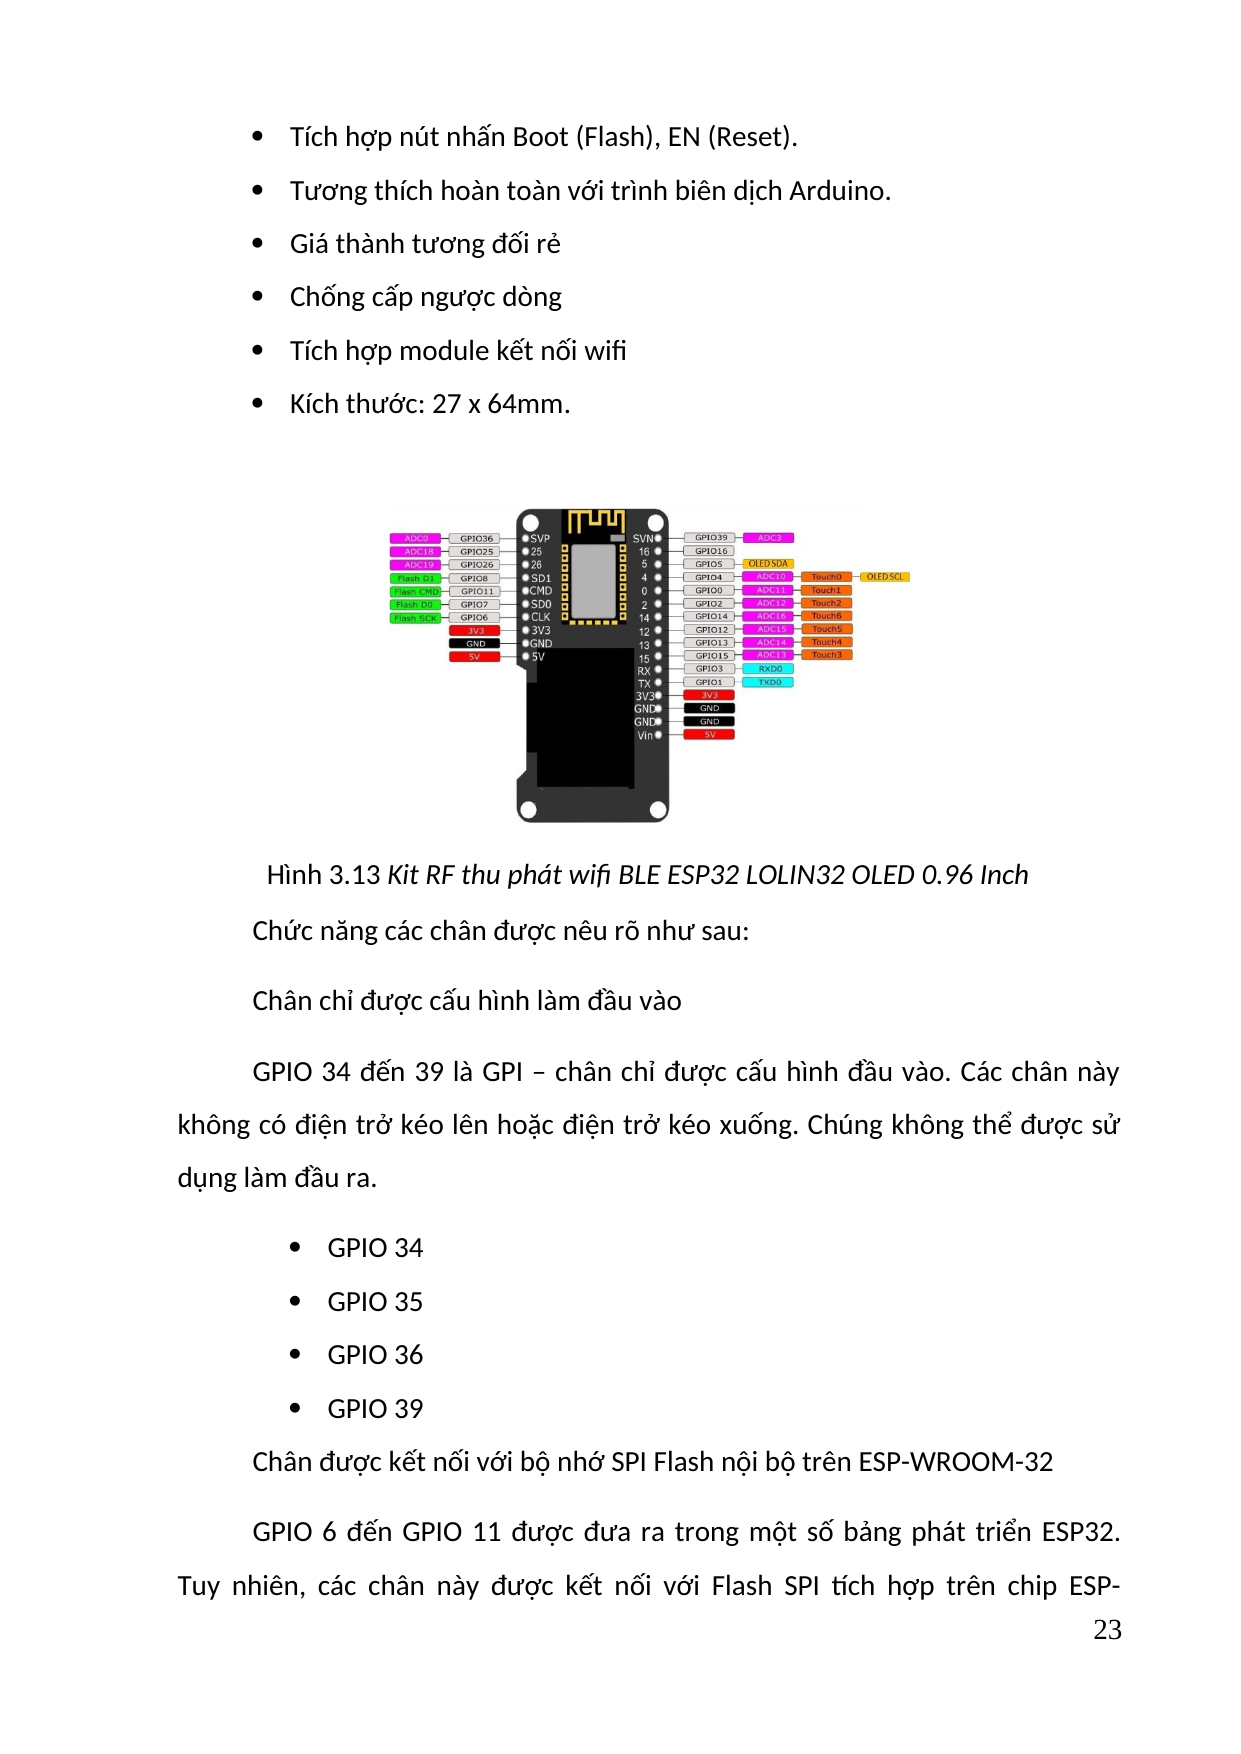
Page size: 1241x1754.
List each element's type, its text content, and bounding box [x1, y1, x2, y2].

picture [389, 508, 911, 823]
list GPIO 34 [290, 1229, 1122, 1265]
list Kích thước: 27 x 64mm. [252, 385, 1122, 421]
list Tích hợp module kết nối wifi [252, 332, 1122, 367]
list GPIO 39 [290, 1390, 1122, 1426]
list Tương thích hoàn toàn với trình biên dịch Arduino. [252, 172, 1122, 207]
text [177, 1513, 1122, 1602]
list GPIO 35 [290, 1283, 1122, 1319]
list Tích hợp nút nhấn Boot (Flash), EN (Reset). [252, 118, 1122, 154]
text Chân chỉ được cấu hình làm đầu vào [177, 982, 1122, 1018]
list GPIO 36 [290, 1336, 1122, 1372]
list Chống cấp ngược dòng [252, 278, 1122, 314]
list Giá thành tương đối rẻ [252, 225, 1122, 261]
text Chân được kết nối với bộ nhớ SPI Flash nội bộ trên ESP-WROOM-32 [177, 1443, 1122, 1479]
text Chức năng các chân được nêu rõ như sau: [177, 912, 1122, 948]
text GPIO 34 đến 39 là GPI – chân chỉ được cấu hình đầu vào. Các chân này không có điện trở kéo lên hoặc điện trở kéo xuống. Chúng không thể được sử dụng làm đầu ra. [177, 1053, 1122, 1195]
